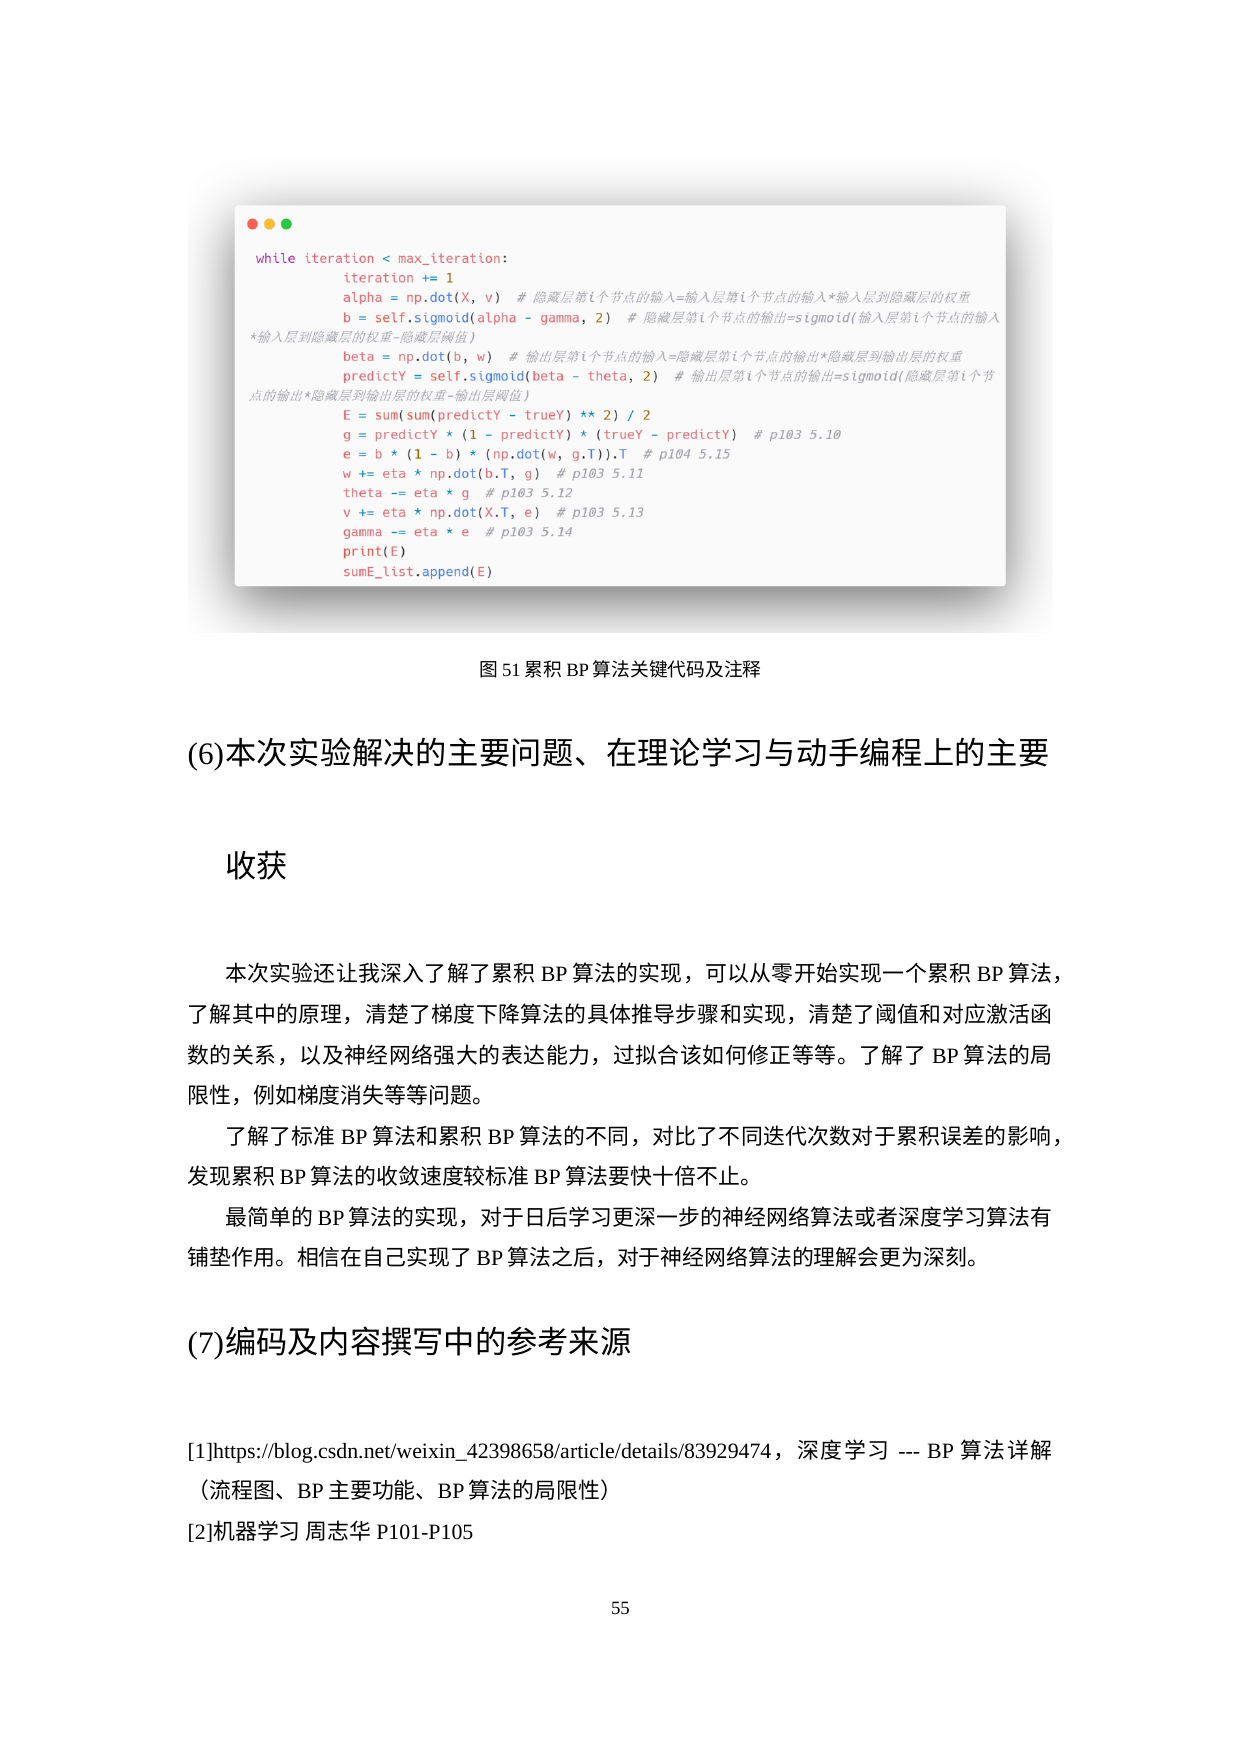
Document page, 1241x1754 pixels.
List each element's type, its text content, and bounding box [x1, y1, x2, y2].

text 最简单的BP算法的实现，对于日后学习更深一步的神经网络算法或者深度学习算法有铺垫作用。相信在自己实现了BP算法之后，对于神经网络算法的理解会更为深刻。 [187, 1199, 1053, 1272]
text 了解了标准BP算法和累积BP算法的不同，对比了不同迭代次数对于累积误差的影响，发现累积BP算法的收敛速度较标准BP算法要快十倍不止。 [187, 1118, 1053, 1191]
picture [187, 158, 1053, 633]
text [2]机器学习 周志华 P101-P105 [187, 1513, 1053, 1546]
text 图 51 累积BP算法关键代码及注释 [187, 652, 1053, 685]
subtitle 编码及内容撰写中的参考来源 [187, 1307, 1053, 1372]
text [1]https://blog.csdn.net/weixin_42398658/article/details/83929474，深度学习 --- BP算法详解（流程图、BP主要功能、BP算法的局限性） [187, 1432, 1053, 1506]
subtitle 本次实验解决的主要问题、在理论学习与动手编程上的主要收获 [187, 718, 1053, 896]
text 本次实验还让我深入了解了累积BP算法的实现，可以从零开始实现一个累积BP算法，了解其中的原理，清楚了梯度下降算法的具体推导步骤和实现，清楚了阈值和对应激活函数的关系，以及神经网络强大的表达能力，过拟合该如何修正等等。了解了BP算法的局限性，例如梯度消失等等问题。 [187, 956, 1053, 1110]
